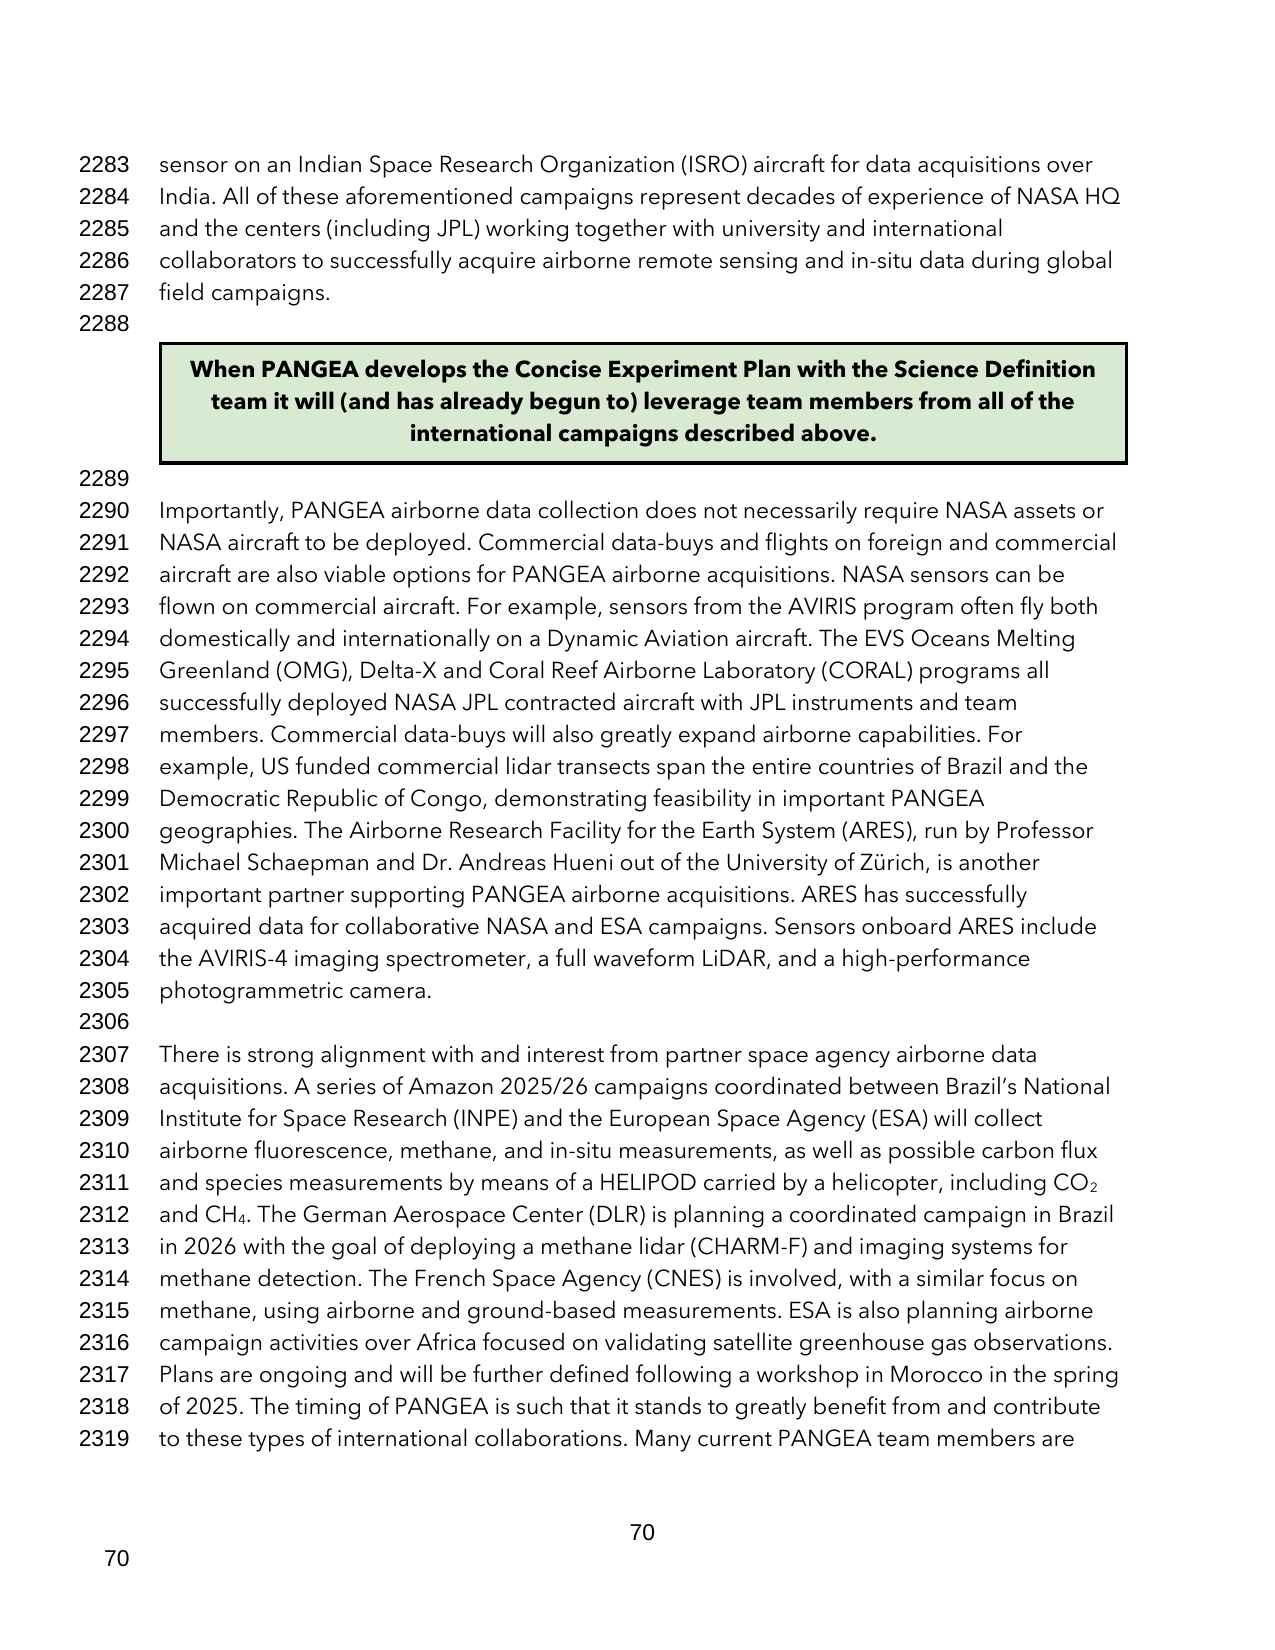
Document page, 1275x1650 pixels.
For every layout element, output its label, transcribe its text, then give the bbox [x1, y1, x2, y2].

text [159, 150, 1125, 306]
text Importantly, PANGEA airborne data collection does not necessarily require NASA assets or NASA aircraft to be deployed. Commercial data-buys and flights on foreign and commercial aircraft are also viable options for PANGEA airborne acquisitions. NASA sensors can be flown on commercial aircraft. For example, sensors from the AVIRIS program often fly both domestically and internationally on a Dynamic Aviation aircraft. The EVS Oceans Melting Greenland (OMG), Delta-X and Coral Reef Airborne Laboratory (CORAL) programs all successfully deployed NASA JPL contracted aircraft with JPL instruments and team members. Commercial data-buys will also greatly expand airborne capabilities. For example, US funded commercial lidar transects span the entire countries of Brazil and the Democratic Republic of Congo, demonstrating feasibility in important PANGEA geographies. The Airborne Research Facility for the Earth System (ARES), run by Professor Michael Schaepman and Dr. Andreas Hueni out of the University of Zürich, is another important partner supporting PANGEA airborne acquisitions. ARES has successfully acquired data for collaborative NASA and ESA campaigns. Sensors onboard ARES include the AVIRIS-4 imaging spectrometer, a full waveform LiDAR, and a high-performance photogrammetric camera. [159, 497, 1125, 1004]
table_header When PANGEA develops the Concise Experiment Plan with the Science Definition team it will (and has already begun to) leverage team members from all of the international campaigns described above. [162, 345, 1125, 461]
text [159, 1040, 1125, 1452]
